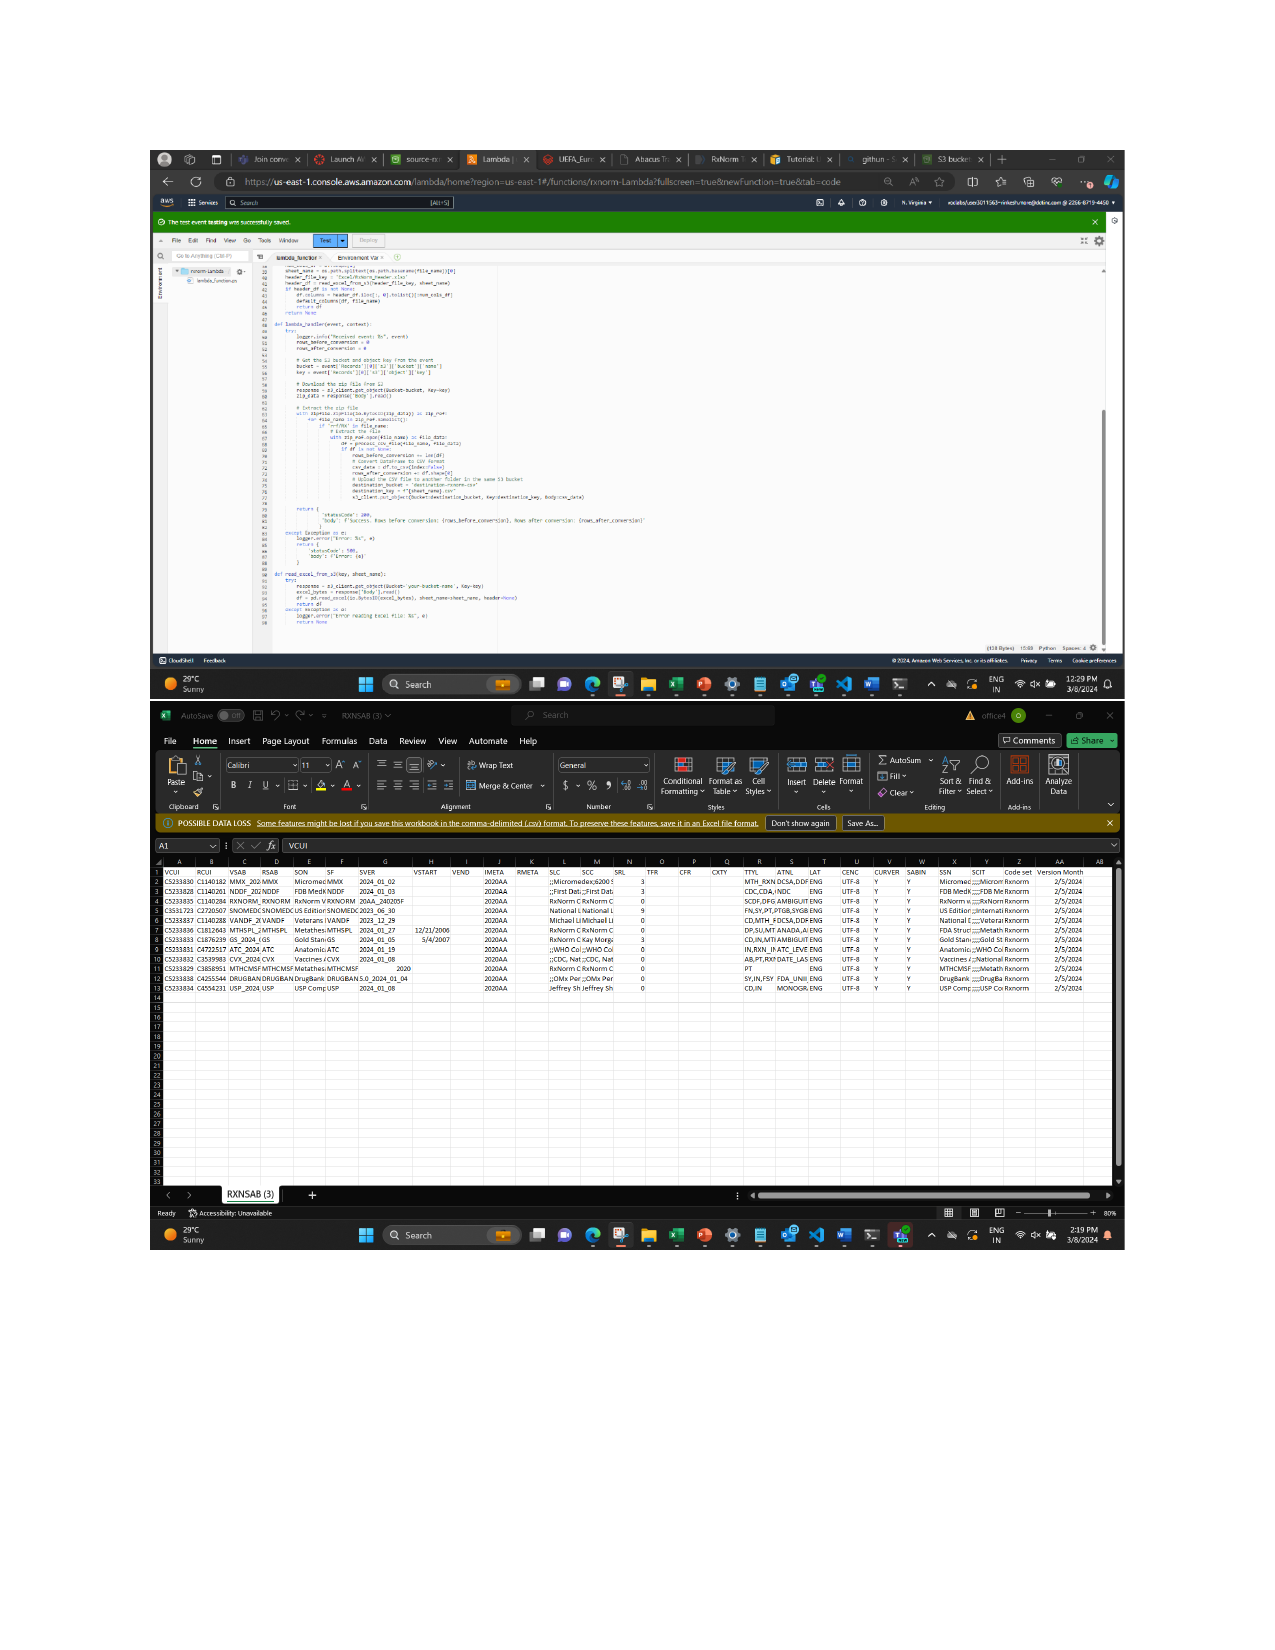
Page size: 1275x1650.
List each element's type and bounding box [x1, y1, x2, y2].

picture [150, 701, 1125, 1250]
picture [150, 150, 1125, 699]
